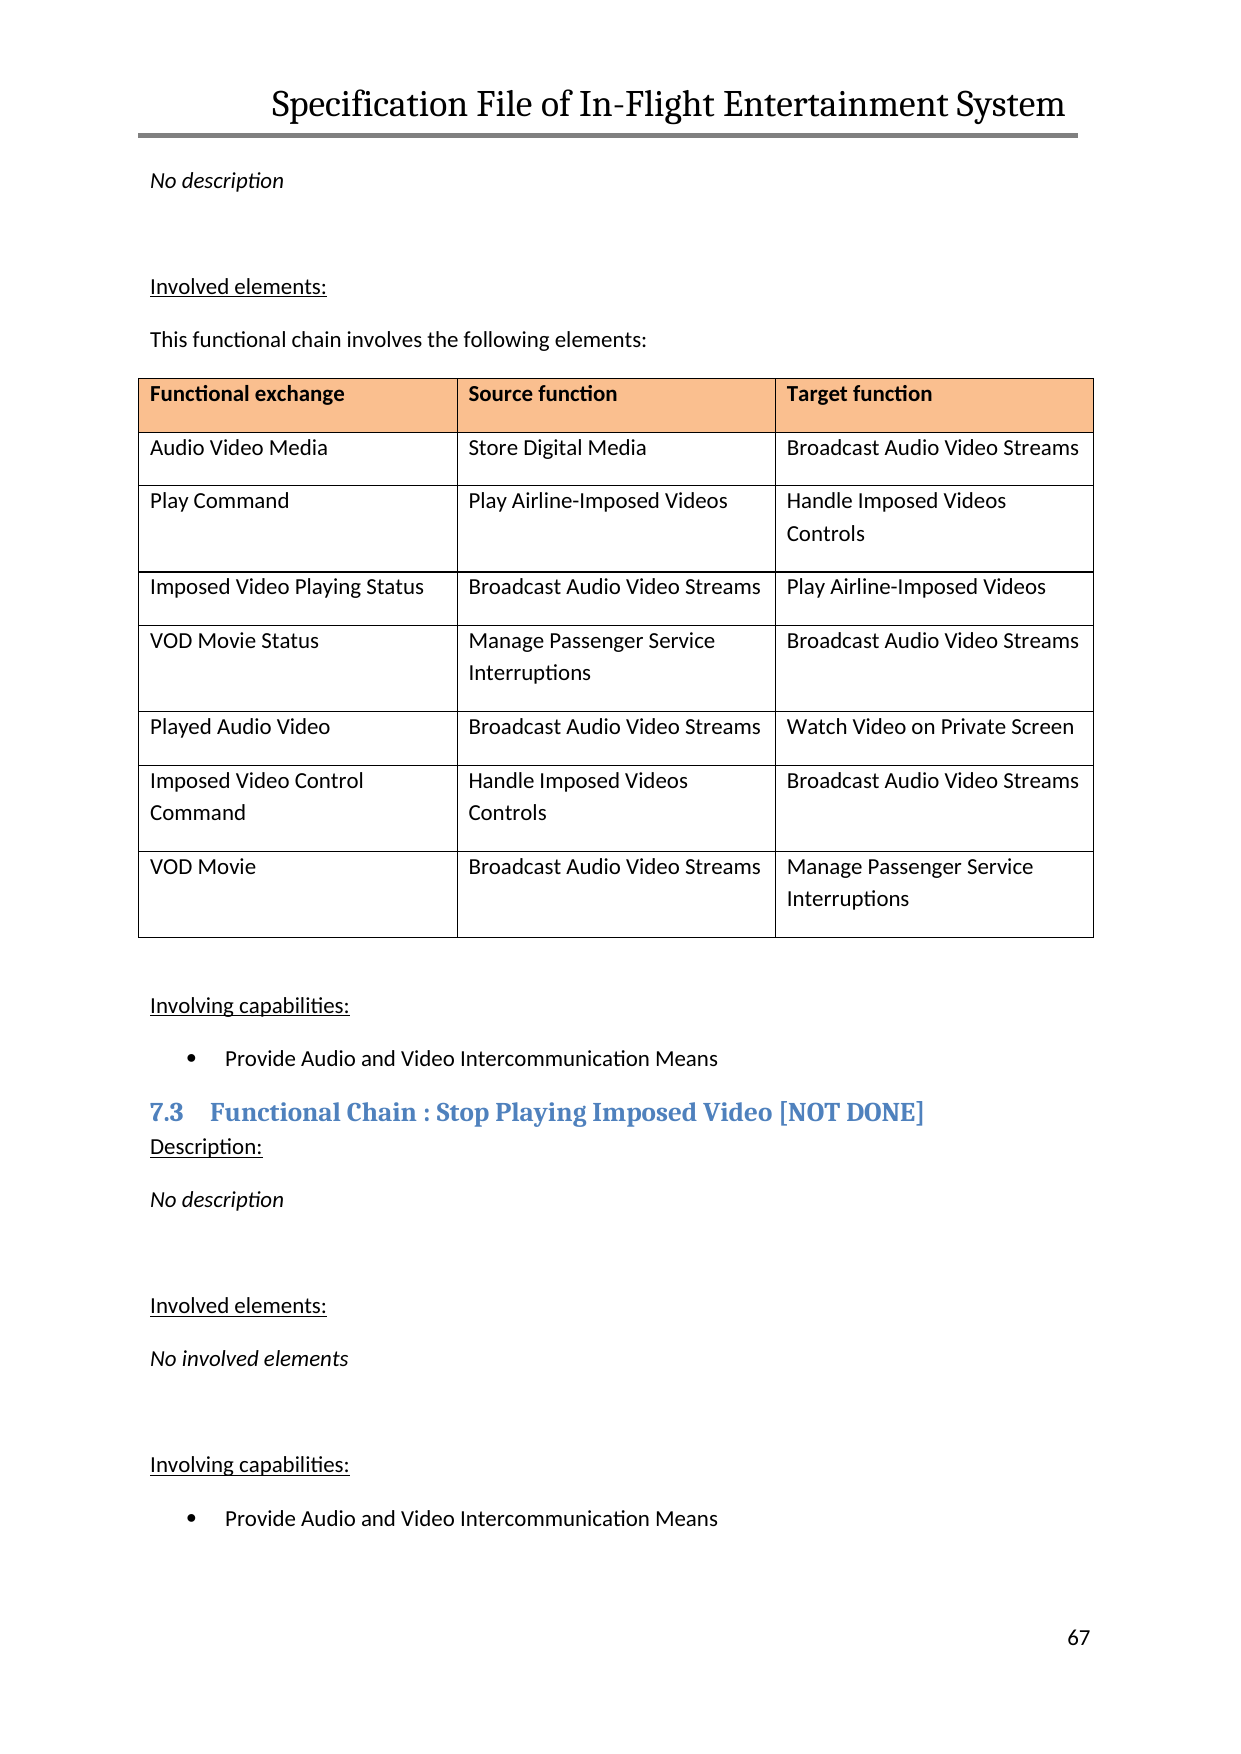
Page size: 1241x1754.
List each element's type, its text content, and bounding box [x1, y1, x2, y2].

table_header Imposed Video Control Command [139, 766, 457, 851]
table_header Source function [458, 379, 775, 432]
table_header Imposed Video Playing Status [139, 573, 457, 625]
text Involved elements: [150, 272, 1090, 300]
table_header Manage Passenger Service Interruptions [776, 852, 1093, 937]
table_header Broadcast Audio Video Streams [458, 852, 775, 937]
table_header Broadcast Audio Video Streams [776, 766, 1093, 851]
text No description [150, 1186, 1090, 1213]
table_header Handle Imposed Videos Controls [458, 766, 775, 851]
subtitle Functional Chain : Stop Playing Imposed Video [NOT DONE] [150, 1097, 1090, 1128]
text No description [150, 166, 1090, 194]
table_header Played Audio Video [139, 712, 457, 765]
table_header Audio Video Media [139, 433, 457, 485]
table_header Play Command [139, 486, 457, 571]
text This functional chain involves the following elements: [150, 325, 1090, 353]
table_header Play Airline-Imposed Videos [776, 573, 1093, 625]
table_header VOD Movie [139, 852, 457, 937]
list Provide Audio and Video Intercommunication Means [187, 1044, 1090, 1072]
table_header VOD Movie Status [139, 626, 457, 711]
text Involved elements: [150, 1292, 1090, 1319]
text Involving capabilities: [150, 1451, 1090, 1479]
list Provide Audio and Video Intercommunication Means [187, 1504, 1090, 1532]
text No involved elements [150, 1344, 1090, 1373]
table_header Handle Imposed Videos Controls [776, 486, 1093, 571]
table_header Store Digital Media [458, 433, 775, 485]
text Description: [150, 1132, 1090, 1161]
table_header Target function [776, 379, 1093, 432]
table_header Play Airline-Imposed Videos [458, 486, 775, 571]
table_header Broadcast Audio Video Streams [458, 712, 775, 765]
table_header Broadcast Audio Video Streams [458, 573, 775, 625]
text Involving capabilities: [150, 991, 1090, 1019]
table_header Watch Video on Private Screen [776, 712, 1093, 765]
table_header Broadcast Audio Video Streams [776, 433, 1093, 485]
table_header Broadcast Audio Video Streams [776, 626, 1093, 711]
table_header Functional exchange [139, 379, 457, 432]
table_header Manage Passenger Service Interruptions [458, 626, 775, 711]
